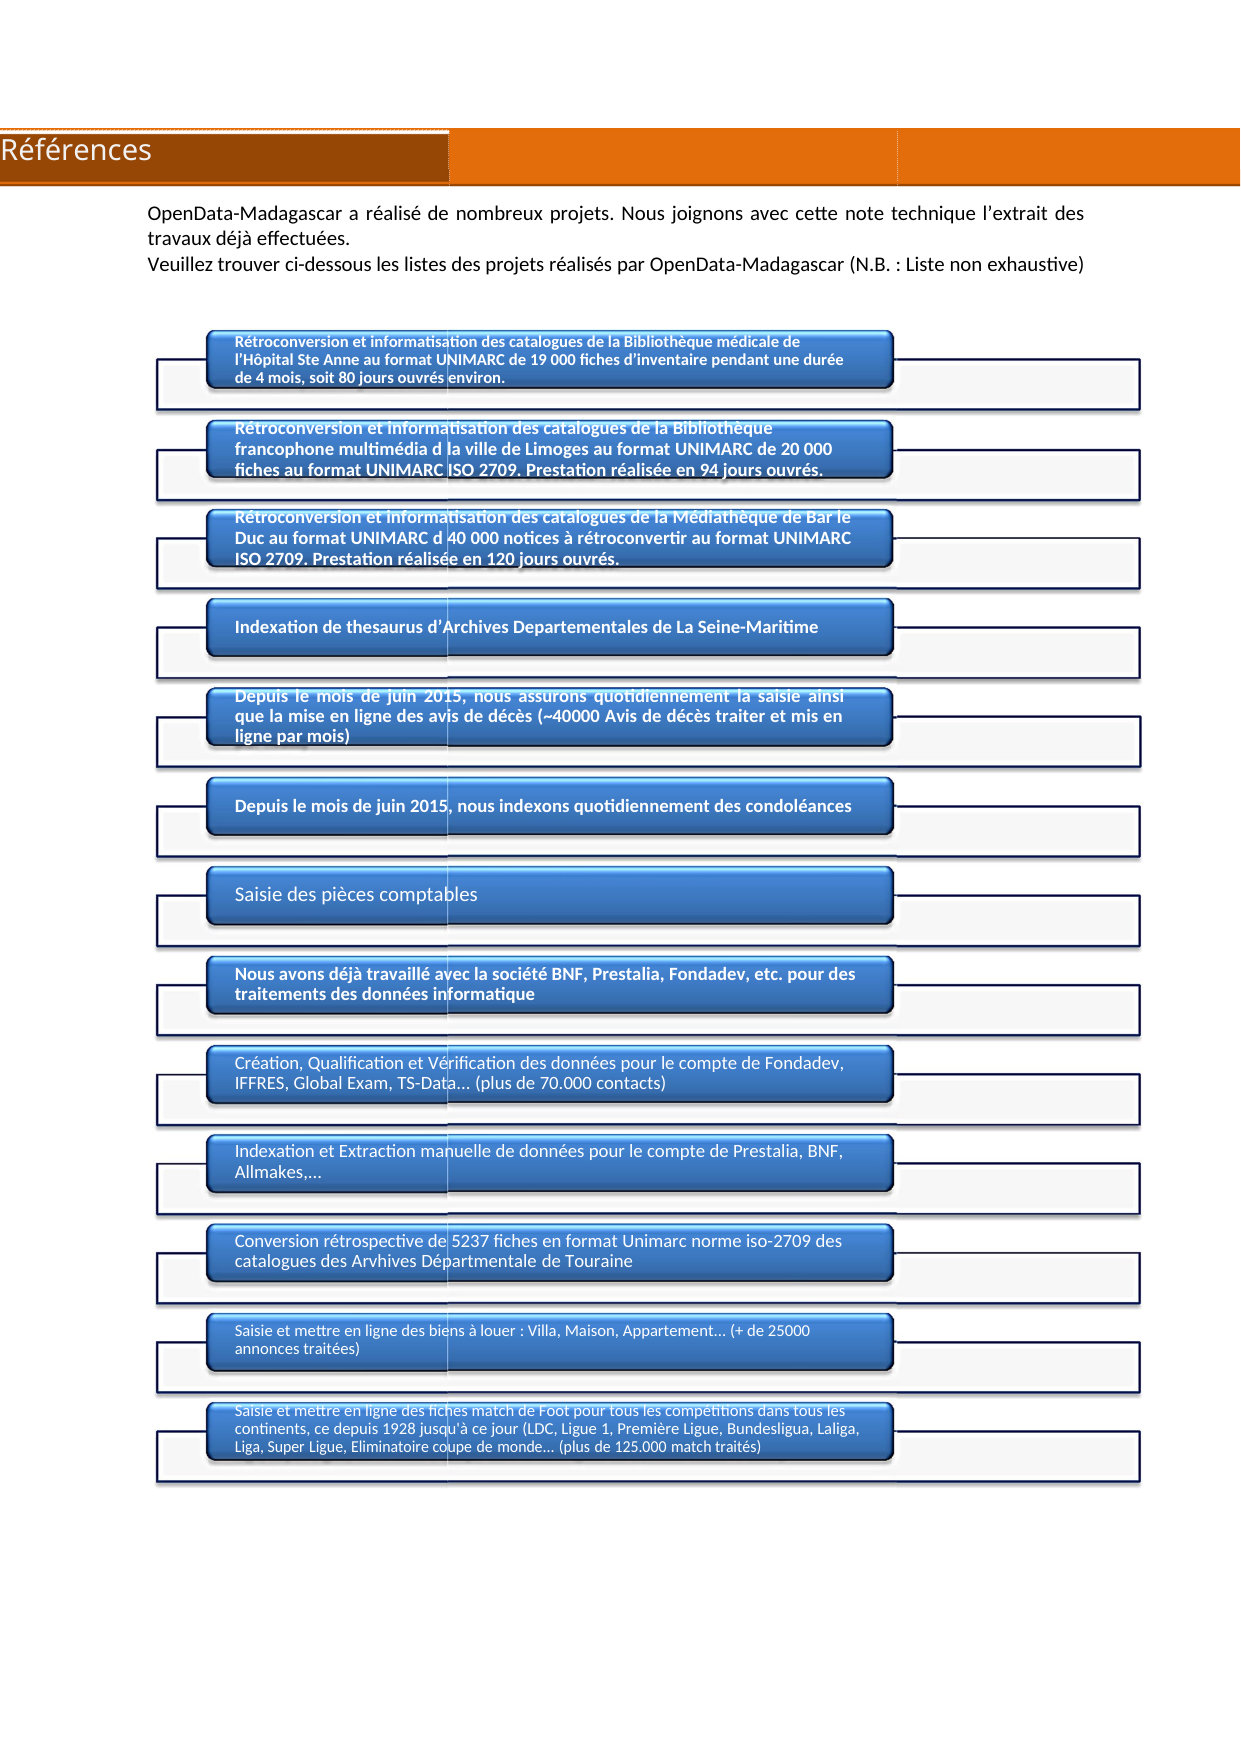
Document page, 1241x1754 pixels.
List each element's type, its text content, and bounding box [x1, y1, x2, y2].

text Nous avons déjà travaillé avec la société BNF, Prestalia, Fondadev, etc. pour des traitements des données informatique [234, 963, 856, 1005]
text Conversion rétrospective de 5237 fiches en format Unimarc norme iso-2709 des catalogues des Arvhives Départmentale de Touraine [234, 1230, 854, 1272]
text Rétroconversion et informatisation des catalogues de la Médiathèque de Bar le Duc au format UNIMARC d 40 000 notices à rétroconvertir au format UNIMARC ISO 2709. Prestation réalisée en 120 jours ouvrés. [234, 507, 852, 570]
text Indexation de thesaurus d’Archives Departementales de La Seine-Maritime [234, 615, 1240, 638]
text Rétroconversion et informatisation des catalogues de la Bibliothèque francophone multimédia d la ville de Limoges au format UNIMARC de 20 000 fiches au format UNIMARC ISO 2709. Prestation réalisée en 94 jours ouvrés. [234, 418, 854, 481]
picture [0, 128, 1241, 187]
text Saisie et mettre en ligne des fiches match de Foot pour tous les compétitions dans tous les continents, ce depuis 1928 jusqu'à ce jour (LDC, Ligue 1, Première Ligue, Bundesligua, Laliga, Liga, Super Ligue, Eliminatoire coupe de monde... (plus de 125.000 match traités) [234, 1402, 881, 1457]
text Rétroconversion et informatisation des catalogues de la Bibliothèque médicale de l’Hôpital Ste Anne au format UNIMARC de 19 000 fiches d’inventaire pendant une durée de 4 mois, soit 80 jours ouvrés environ. [234, 333, 854, 388]
text Saisie et mettre en ligne des biens à louer : Villa, Maison, Appartement... (+ de 25000 annonces traitées) [234, 1322, 854, 1358]
text Indexation et Extraction manuelle de données pour le compte de Prestalia, BNF, Allmakes,... [234, 1141, 854, 1183]
text Veuillez trouver ci-dessous les listes des projets réalisés par OpenData-Madagascar (N.B. : Liste non exhaustive) [147, 252, 1240, 277]
text Saisie des pièces comptables [234, 881, 1240, 907]
text OpenData-Madagascar a réalisé de nombreux projets. Nous joignons avec cette note technique l’extrait des travaux déjà effectuées. [147, 200, 1089, 251]
picture [149, 328, 1145, 1493]
text Création, Qualification et Vérification des données pour le compte de Fondadev, IFFRES, Global Exam, TS-Data... (plus de 70.000 contacts) [234, 1052, 854, 1094]
text Depuis le mois de juin 2015, nous assurons quotidiennement la saisie ainsi que la mise en ligne des avis de décès (~40000 Avis de décès traiter et mis en ligne par mois) [234, 686, 844, 747]
text Depuis le mois de juin 2015, nous indexons quotidiennement des condoléances [234, 794, 1240, 817]
